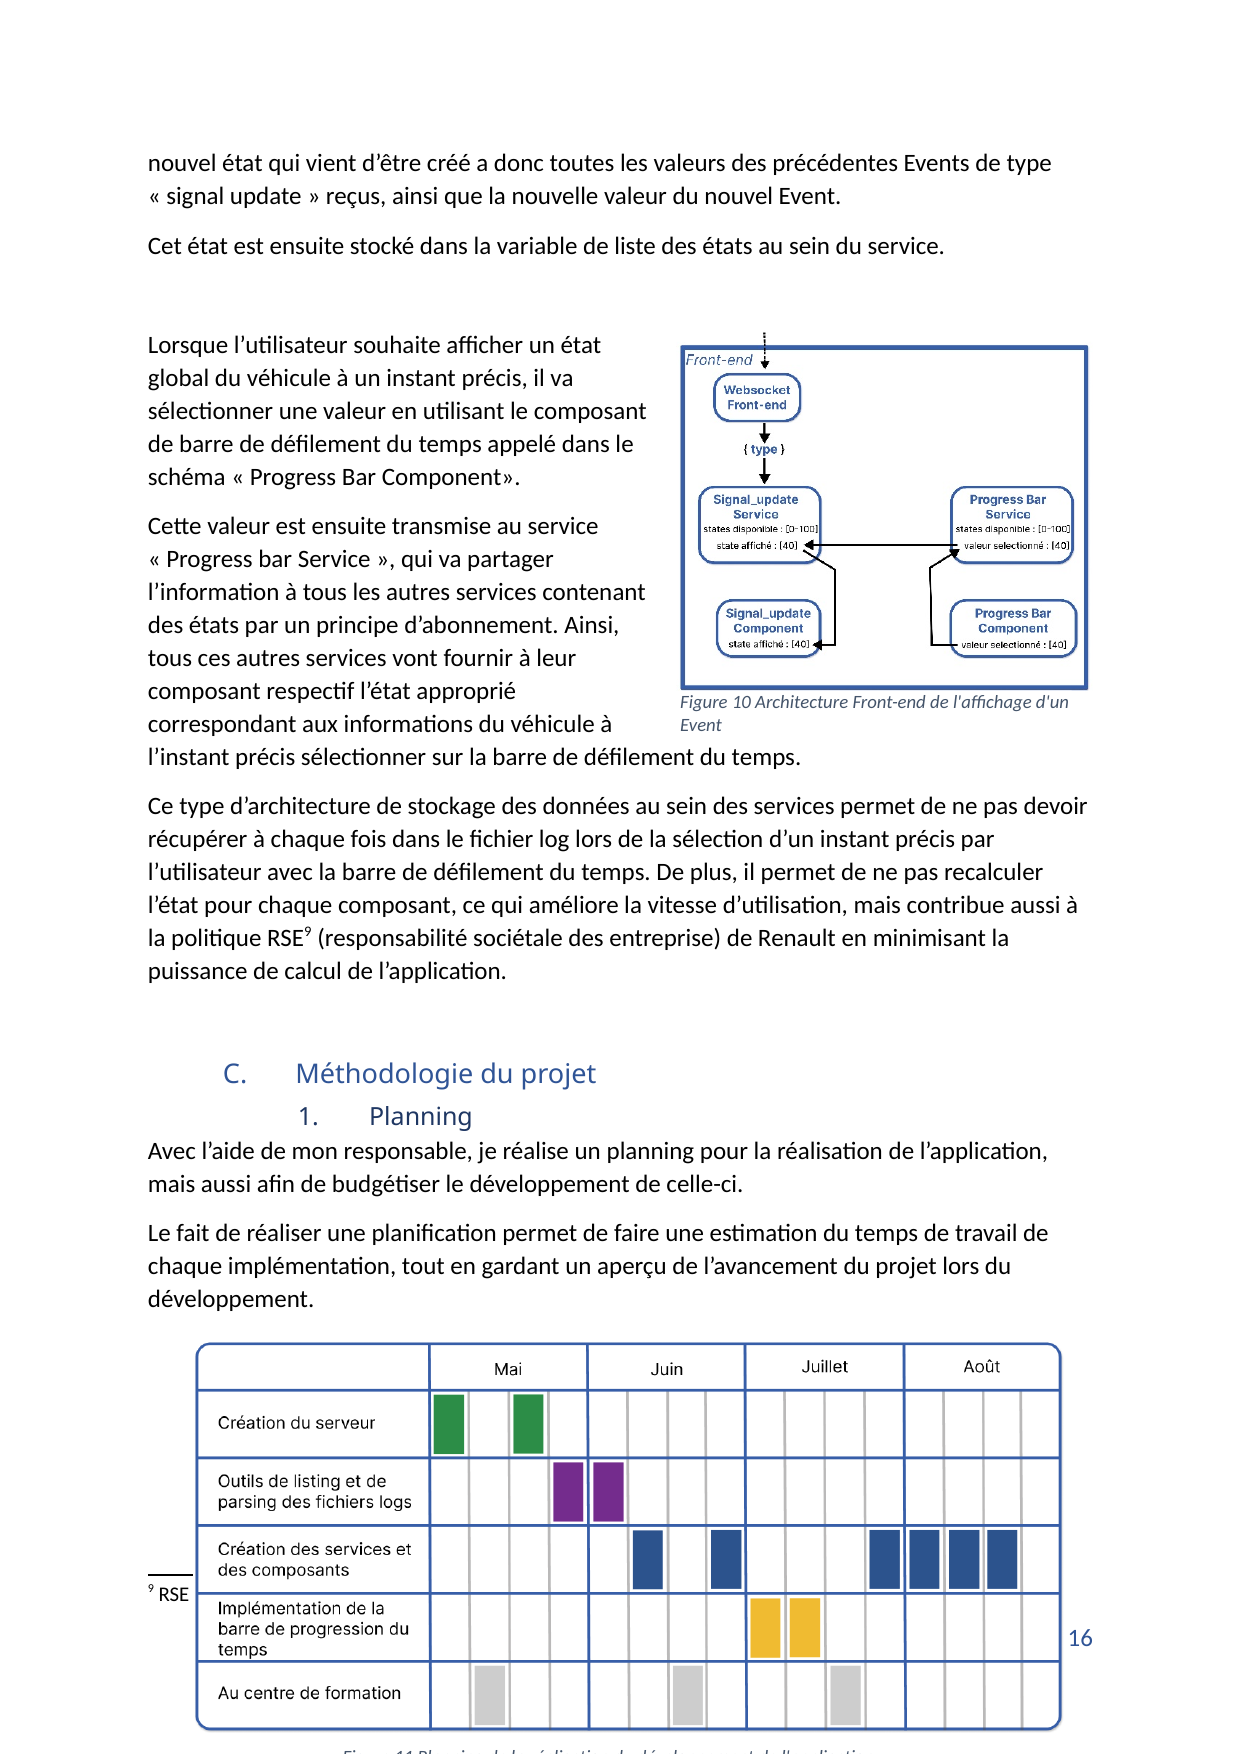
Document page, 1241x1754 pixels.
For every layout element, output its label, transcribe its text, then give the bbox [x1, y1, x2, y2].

text Cette valeur est ensuite transmise au service « Progress bar Service », qui va partager l’information à tous les autres services contenant des états par un principe d’abonnement. Ainsi, tous ces autres services vont fournir à leur composant respectif l’état approprié correspondant aux informations du véhicule à l’instant précis sélectionner sur la barre de défilement du temps. [148, 511, 1093, 771]
text Avec l’aide de mon responsable, je réalise un planning pour la réalisation de l’application, mais aussi afin de budgétiser le développement de celle-ci. [148, 1135, 1093, 1198]
subtitle Planning [298, 1098, 1093, 1132]
text Ce type d’architecture de stockage des données au sein des services permet de ne pas devoir récupérer à chaque fois dans le fichier log lors de la sélection d’un instant précis par l’utilisateur avec la barre de défilement du temps. De plus, il permet de ne pas recalculer l’état pour chaque composant, ce qui améliore la vitesse d’utilisation, mais contribue aussi à la politique RSE (responsabilité sociétale des entreprise) de Renault en minimisant la puissance de calcul de l’application. [148, 791, 1093, 986]
text Lorsque l’utilisateur souhaite afficher un état global du véhicule à un instant précis, il va sélectionner une valeur en utilisant le composant de barre de défilement du temps appelé dans le schéma « Progress Bar Component». [148, 329, 1093, 491]
subtitle Méthodologie du projet [223, 1054, 1093, 1091]
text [148, 148, 1093, 211]
text Cet état est ensuite stocké dans la variable de liste des états au sein du service. [148, 230, 1093, 261]
picture [193, 1338, 1064, 1733]
picture [676, 330, 1093, 693]
